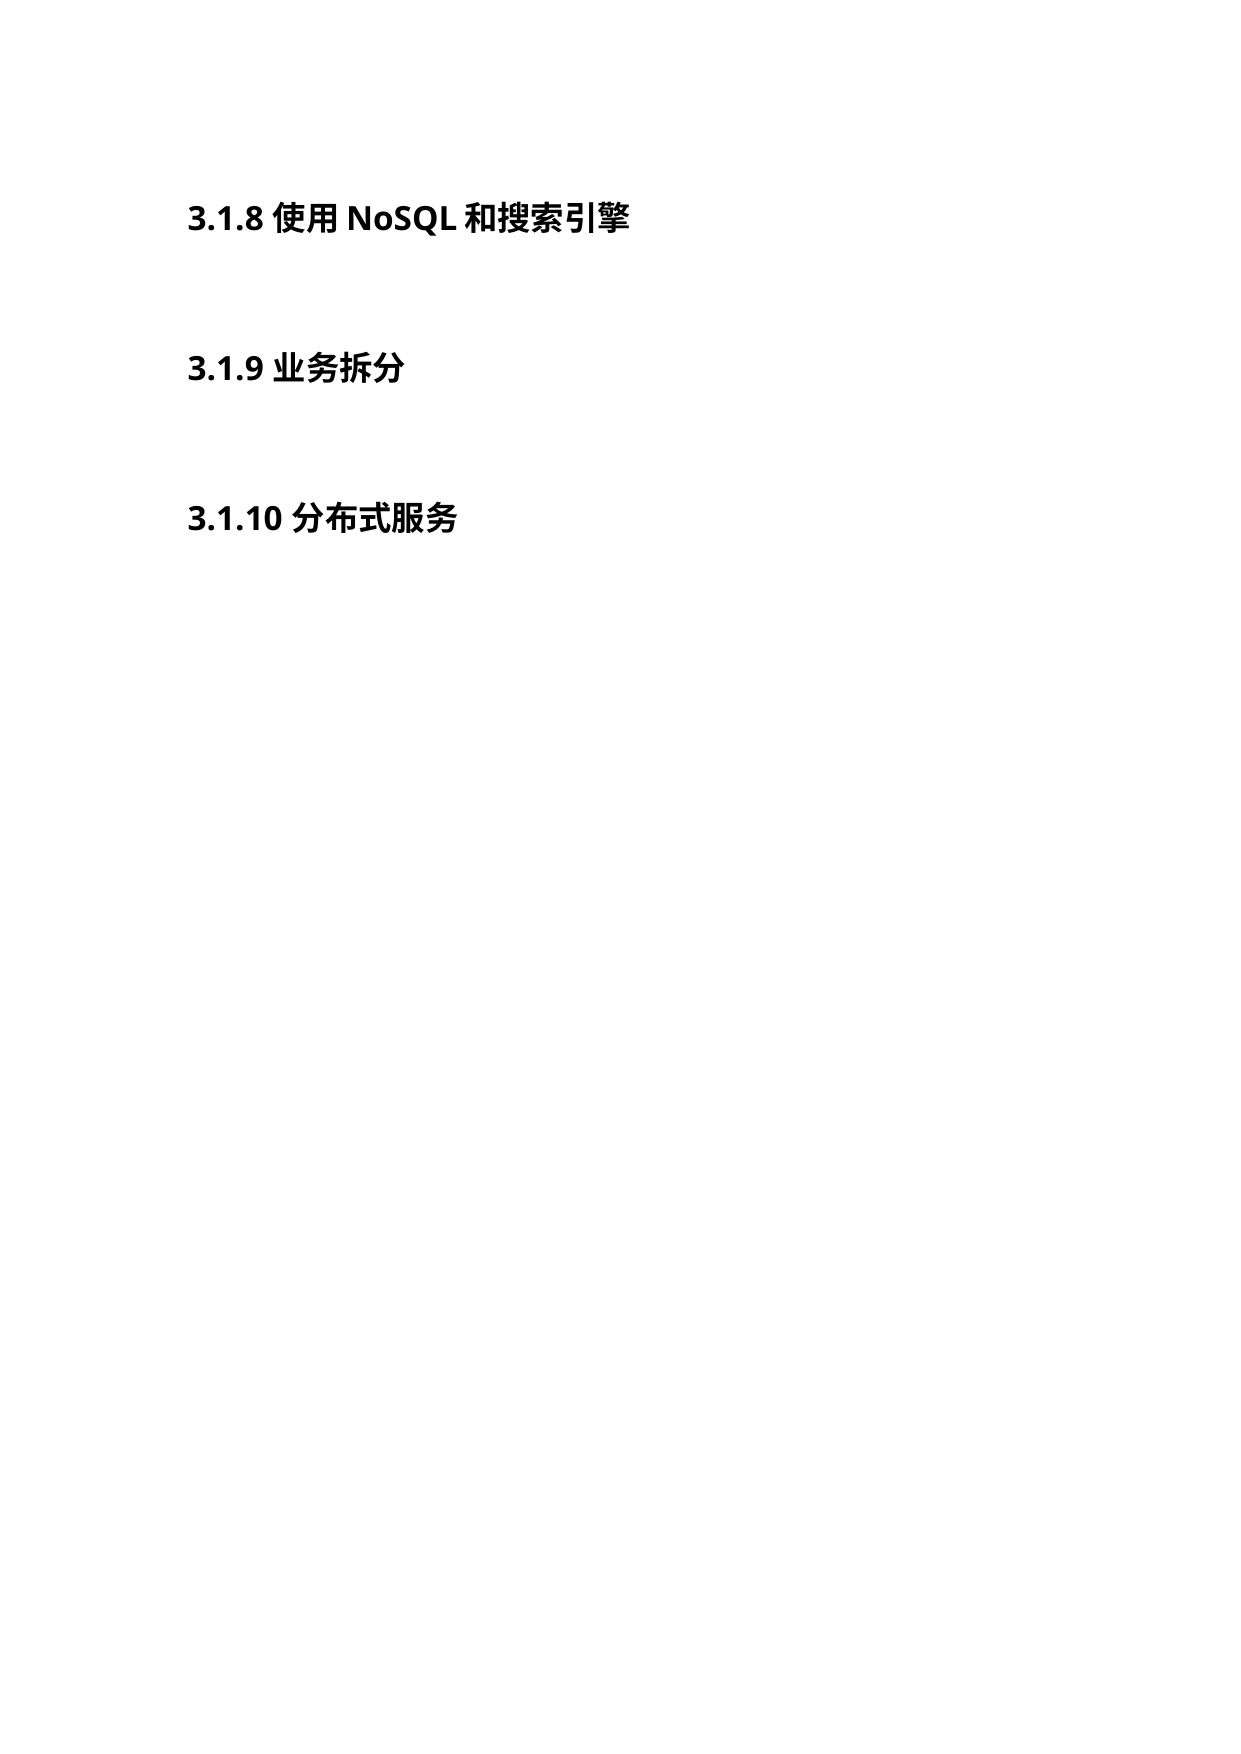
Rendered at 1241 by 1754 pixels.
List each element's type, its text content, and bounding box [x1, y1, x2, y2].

subtitle 3.1.9 业务拆分 [187, 322, 1053, 410]
subtitle 3.1.8 使用NoSQL和搜索引擎 [187, 172, 1053, 260]
subtitle 3.1.10 分布式服务 [187, 472, 1053, 560]
